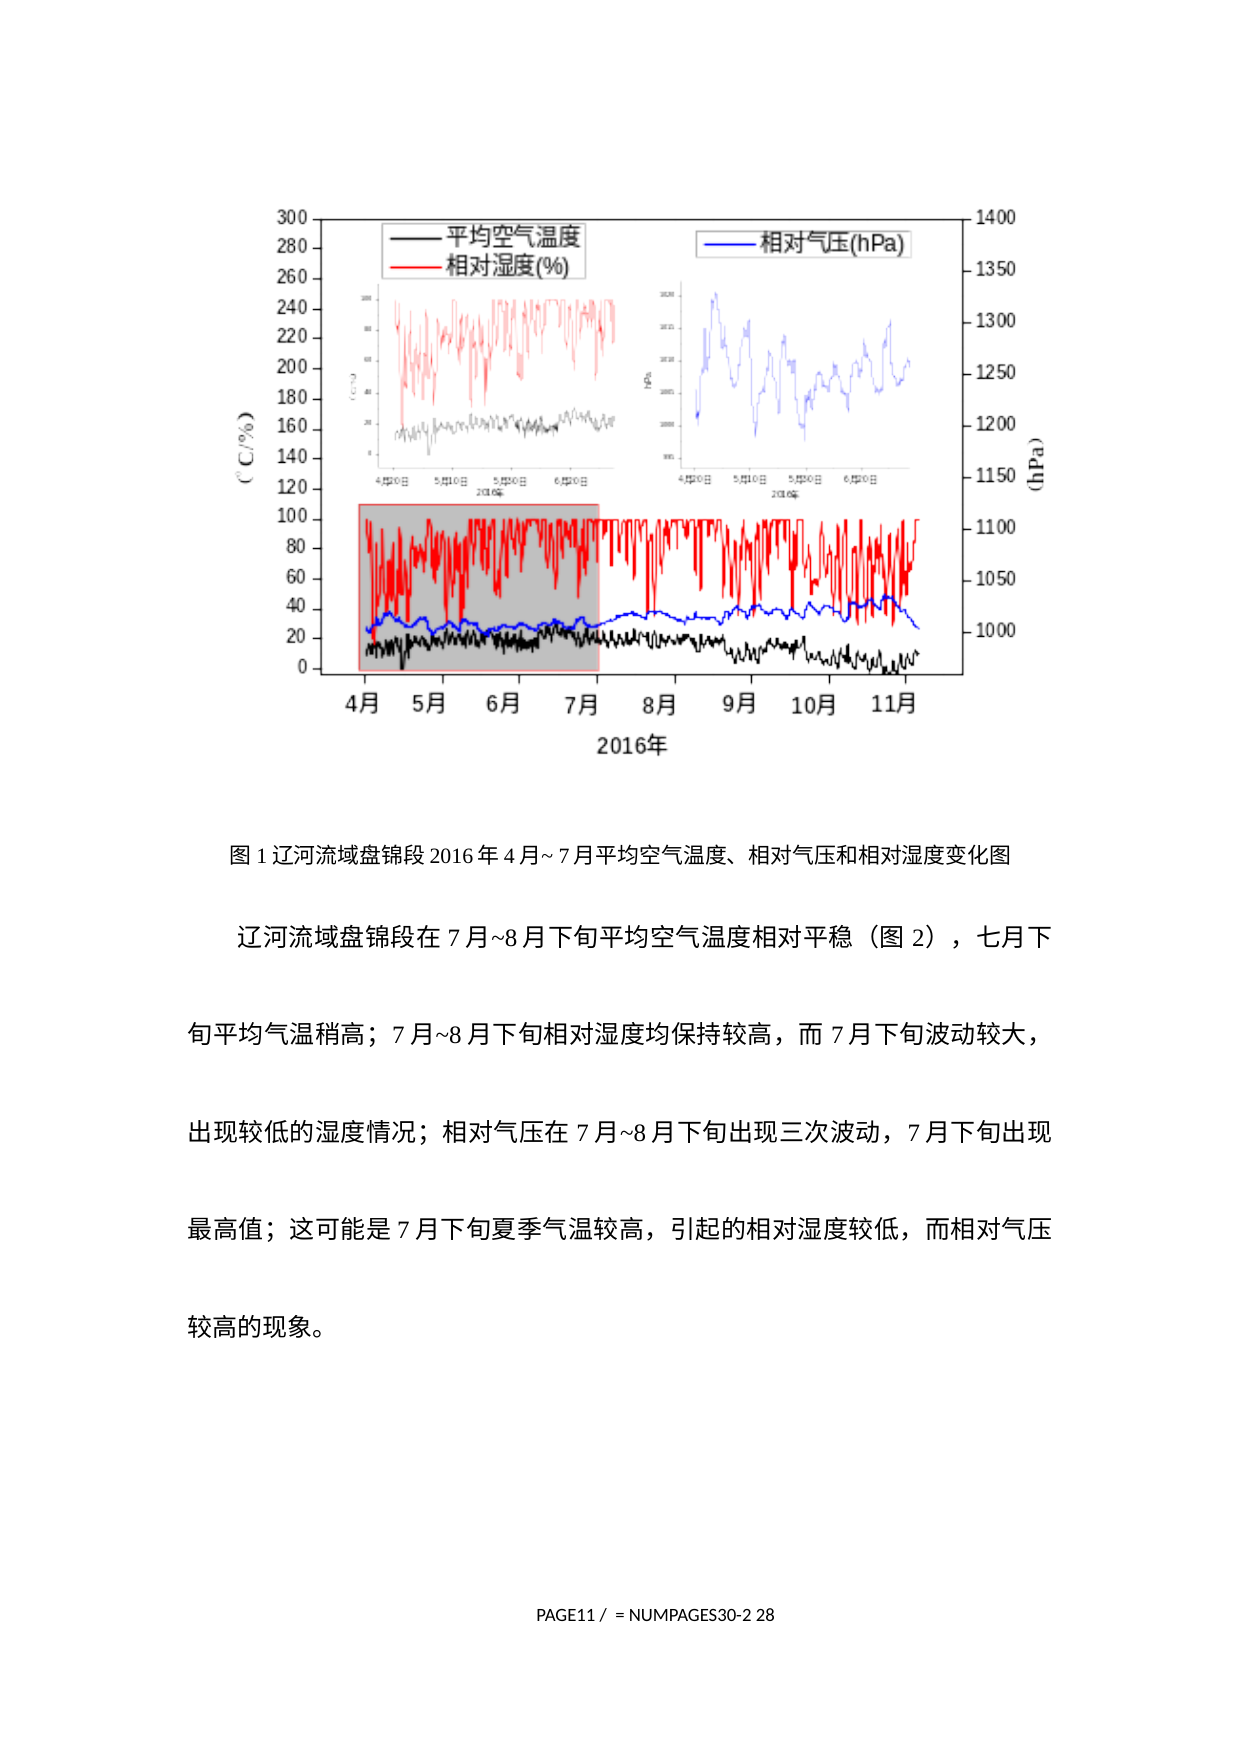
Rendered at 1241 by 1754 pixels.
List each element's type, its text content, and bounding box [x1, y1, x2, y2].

text 图 1 辽河流域盘锦段2016年4月~ 7月平均空气温度、相对气压和相对湿度变化图 [187, 838, 1053, 871]
text 辽河流域盘锦段在7月~8月下旬平均空气温度相对平稳（图2），七月下旬平均气温稍高；7月~8月下旬相对湿度均保持较高，而 7月下旬波动较大，出现较低的湿度情况；相对气压在7月~8月下旬出现三次波动，7月下旬出现最高值；这可能是7月下旬夏季气温较高，引起的相对湿度较低，而相对气压较高的现象。 [187, 903, 1053, 1358]
